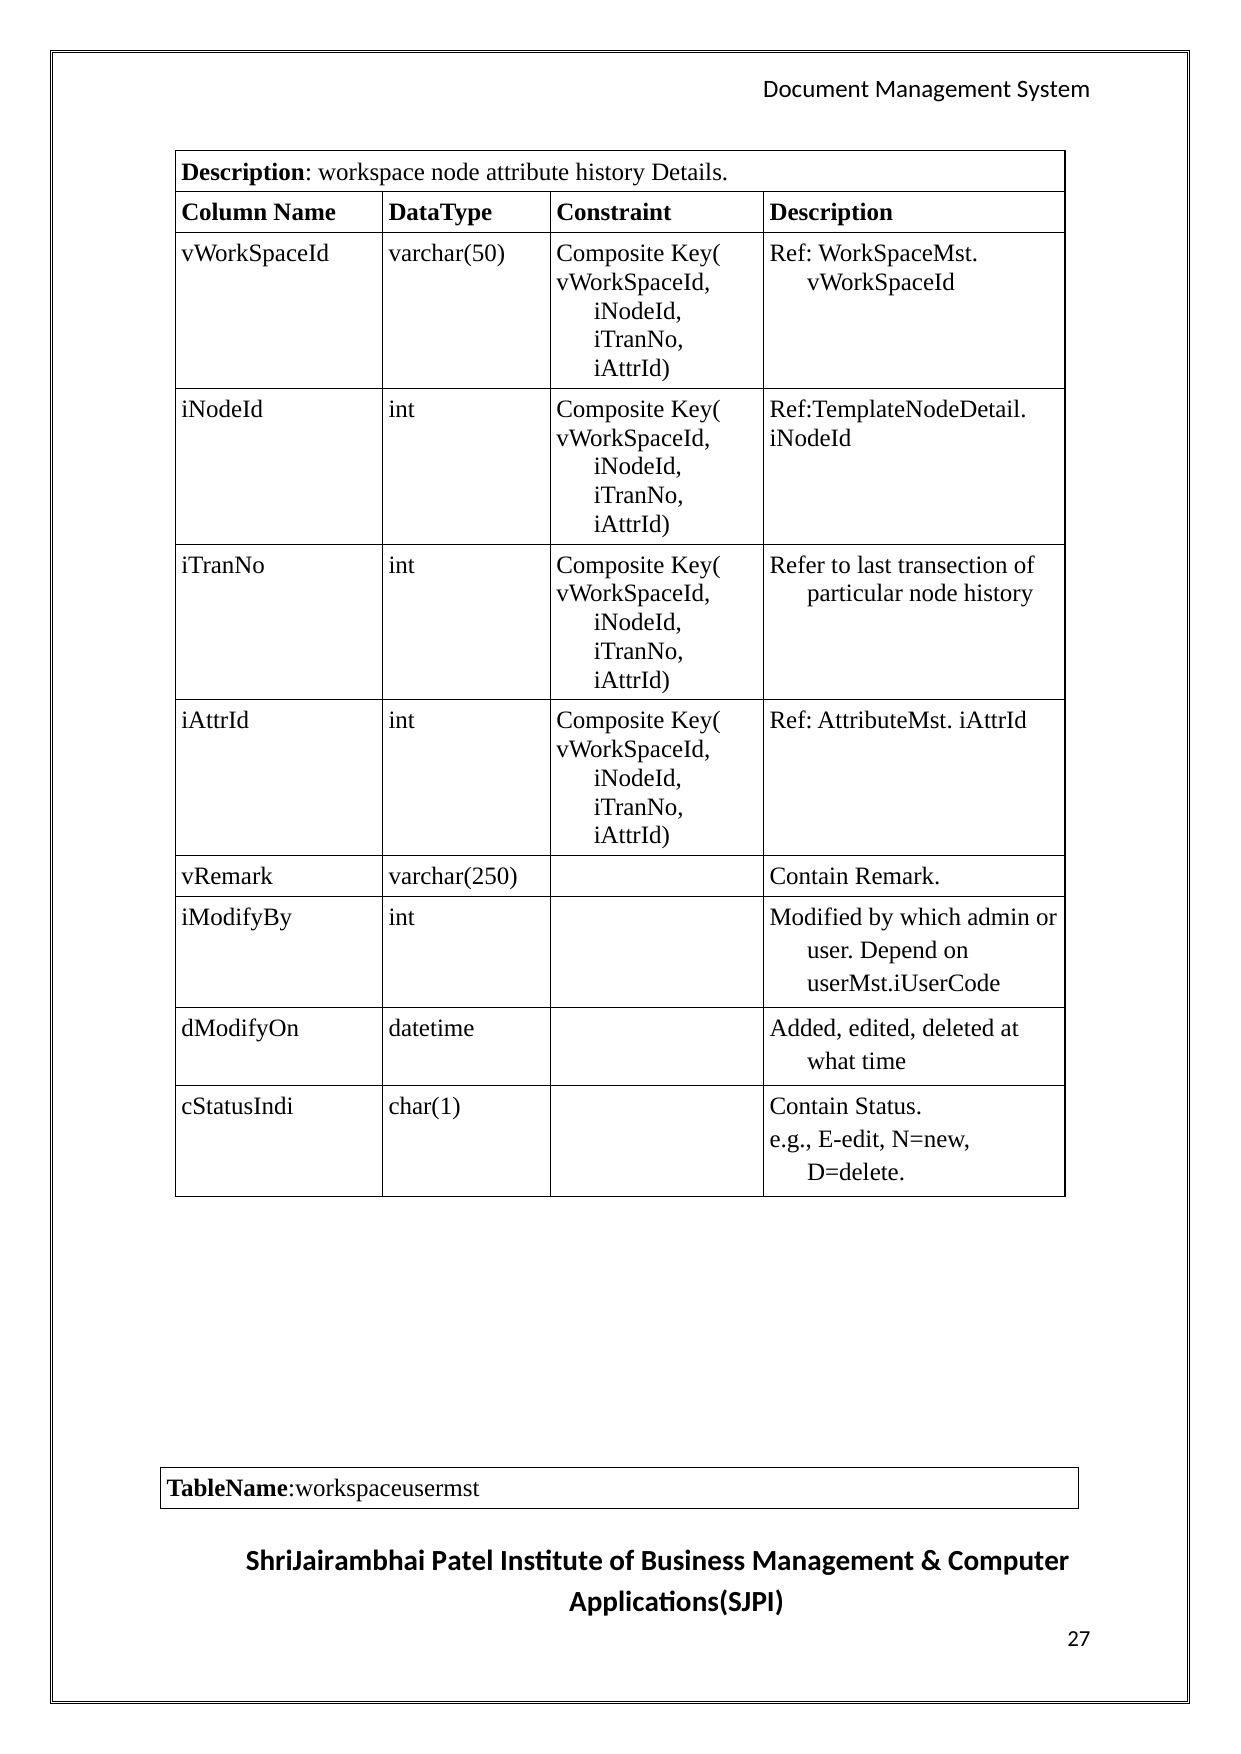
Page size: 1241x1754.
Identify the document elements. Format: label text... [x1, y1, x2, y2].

table_cell Contain Remark. [764, 856, 1064, 896]
table_cell Composite Key( vWorkSpaceId, iNodeId, iTranNo, iAttrId) [551, 545, 763, 699]
table_cell [551, 1008, 763, 1085]
table_cell Refer to last transection of particular node history [764, 545, 1064, 699]
table_cell iNodeId [176, 389, 382, 543]
table_cell vWorkSpaceId [176, 233, 382, 388]
table_cell Composite Key( vWorkSpaceId, iNodeId, iTranNo, iAttrId) [551, 233, 763, 388]
table_cell char(1) [383, 1086, 550, 1196]
table_cell varchar(50) [383, 233, 550, 388]
table_cell int [383, 700, 550, 855]
table_cell Description [764, 192, 1064, 232]
table_cell Added, edited, deleted at what time [764, 1008, 1064, 1085]
table_cell Ref: AttributeMst. iAttrId [764, 700, 1064, 855]
table_cell Column Name [176, 192, 382, 232]
table_cell cStatusIndi [176, 1086, 382, 1196]
table_cell [551, 897, 763, 1007]
table_cell Composite Key( vWorkSpaceId, iNodeId, iTranNo, iAttrId) [551, 700, 763, 855]
table_cell DataType [383, 192, 550, 232]
table_cell iModifyBy [176, 897, 382, 1007]
table_cell Composite Key( vWorkSpaceId, iNodeId, iTranNo, iAttrId) [551, 389, 763, 543]
table_cell iTranNo [176, 545, 382, 699]
table_cell Contain Status. e.g., E-edit, N=new, D=delete. [764, 1086, 1064, 1196]
table_cell int [383, 389, 550, 543]
table_cell dModifyOn [176, 1008, 382, 1085]
table_cell int [383, 545, 550, 699]
table_cell varchar(250) [383, 856, 550, 896]
table_cell [551, 856, 763, 896]
table_cell [551, 1086, 763, 1196]
table_cell Ref:TemplateNodeDetail. iNodeId [764, 389, 1064, 543]
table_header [161, 1468, 1078, 1508]
table_cell int [383, 897, 550, 1007]
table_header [176, 151, 1064, 191]
table_cell datetime [383, 1008, 550, 1085]
table_cell Constraint [551, 192, 763, 232]
table_cell Ref: WorkSpaceMst. vWorkSpaceId [764, 233, 1064, 388]
table_cell iAttrId [176, 700, 382, 855]
table_cell vRemark [176, 856, 382, 896]
table_cell Modified by which admin or user. Depend on userMst.iUserCode [764, 897, 1064, 1007]
